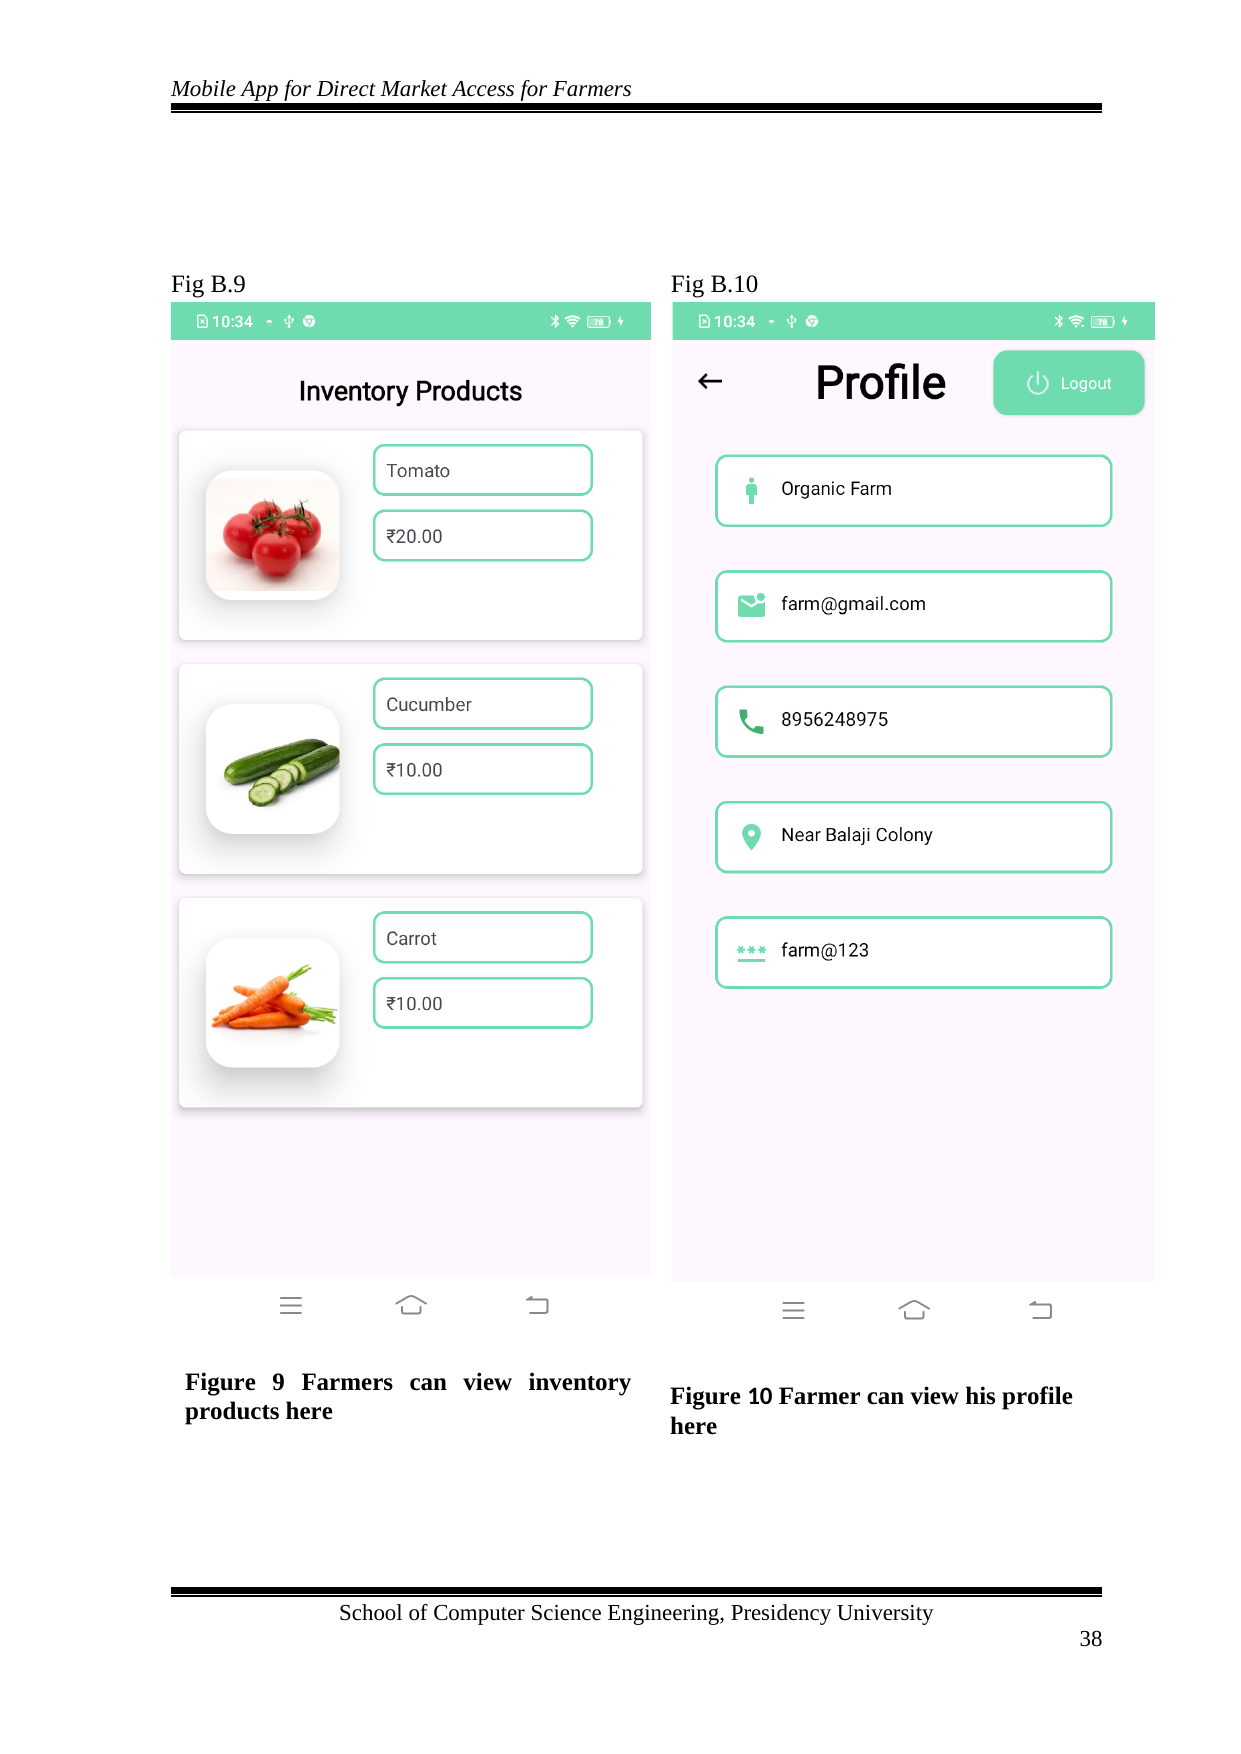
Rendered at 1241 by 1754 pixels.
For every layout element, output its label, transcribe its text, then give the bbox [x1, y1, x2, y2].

text Fig B.9 Fig B.10 [171, 269, 1102, 297]
picture [170, 302, 651, 1333]
picture [672, 302, 1155, 1338]
text Figure 10 Farmer can view his profile here [171, 1380, 1102, 1439]
